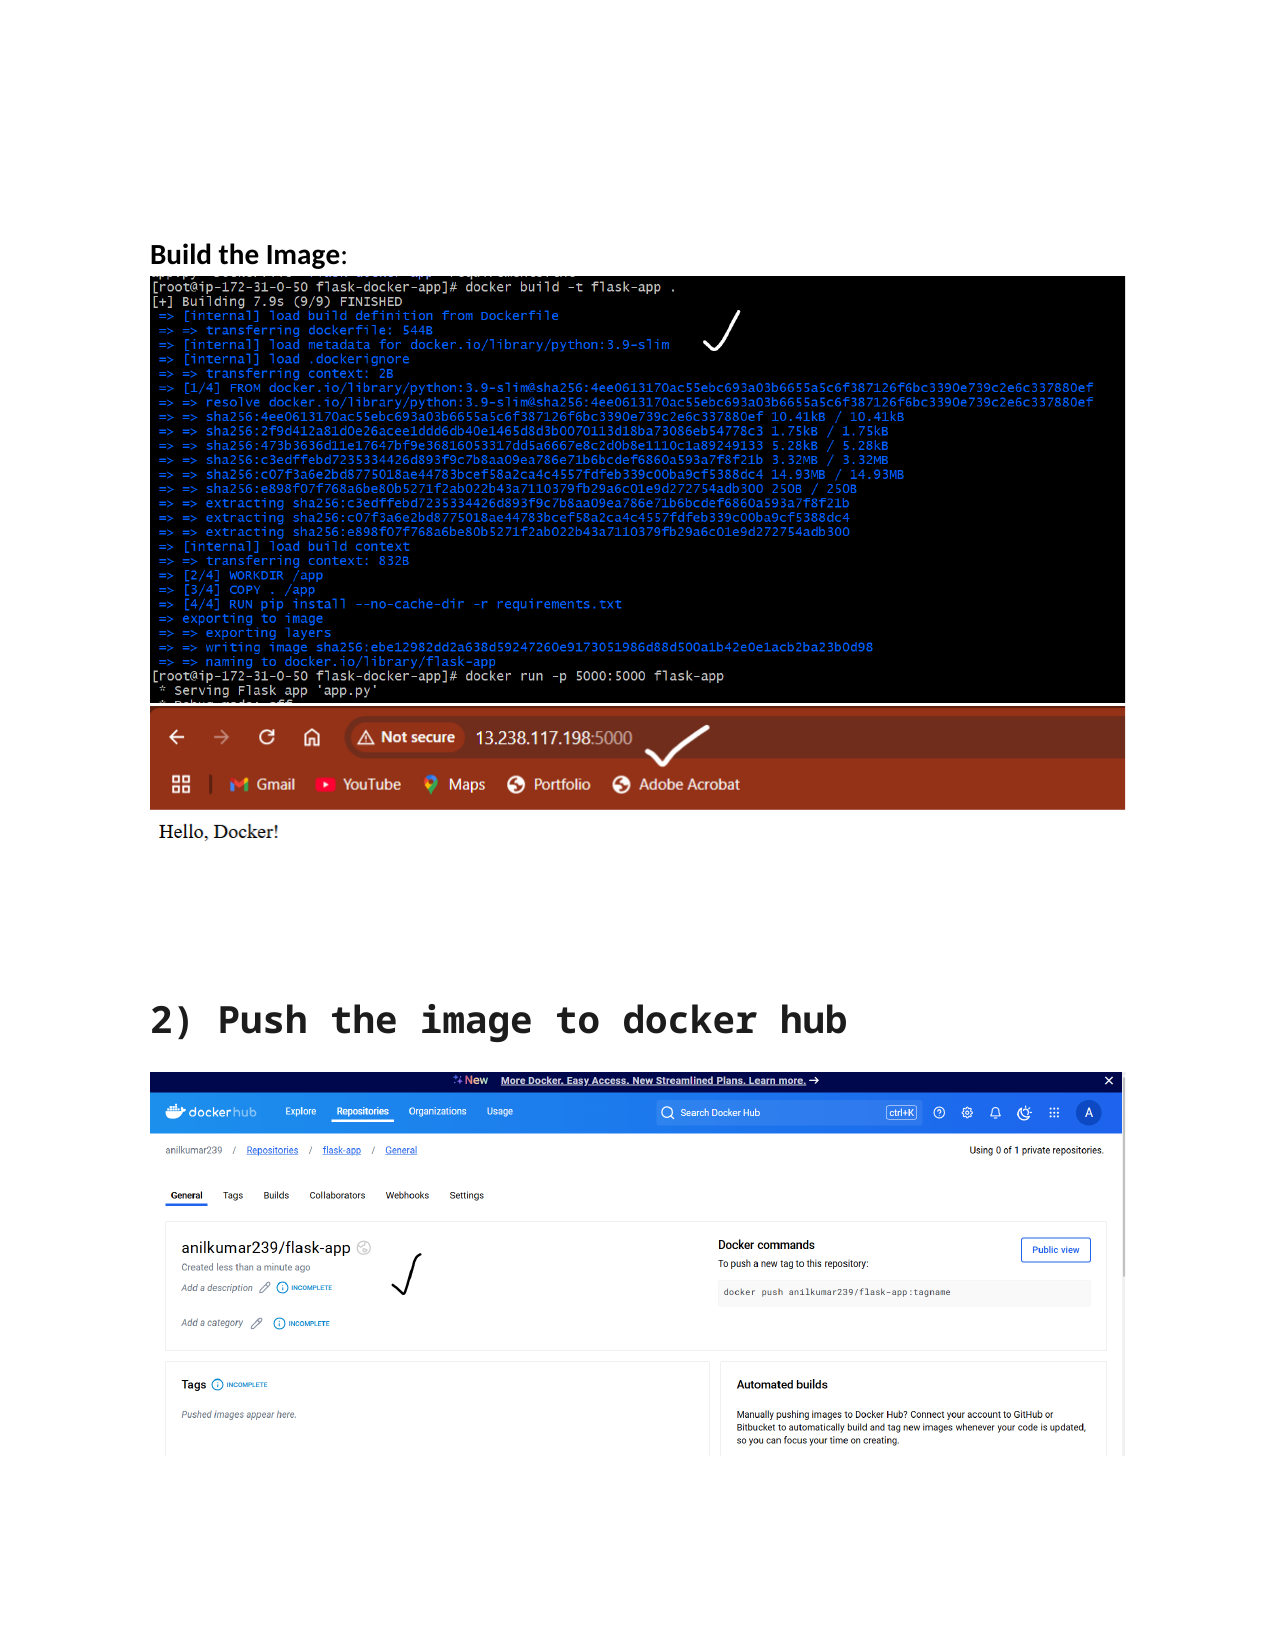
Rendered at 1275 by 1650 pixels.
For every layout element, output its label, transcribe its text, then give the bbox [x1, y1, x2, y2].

picture [150, 276, 1125, 703]
picture [150, 1072, 1125, 1456]
text 2) Push the image to docker hub [150, 993, 1125, 1044]
picture [150, 706, 1125, 969]
text Build the Image: [150, 203, 1125, 276]
